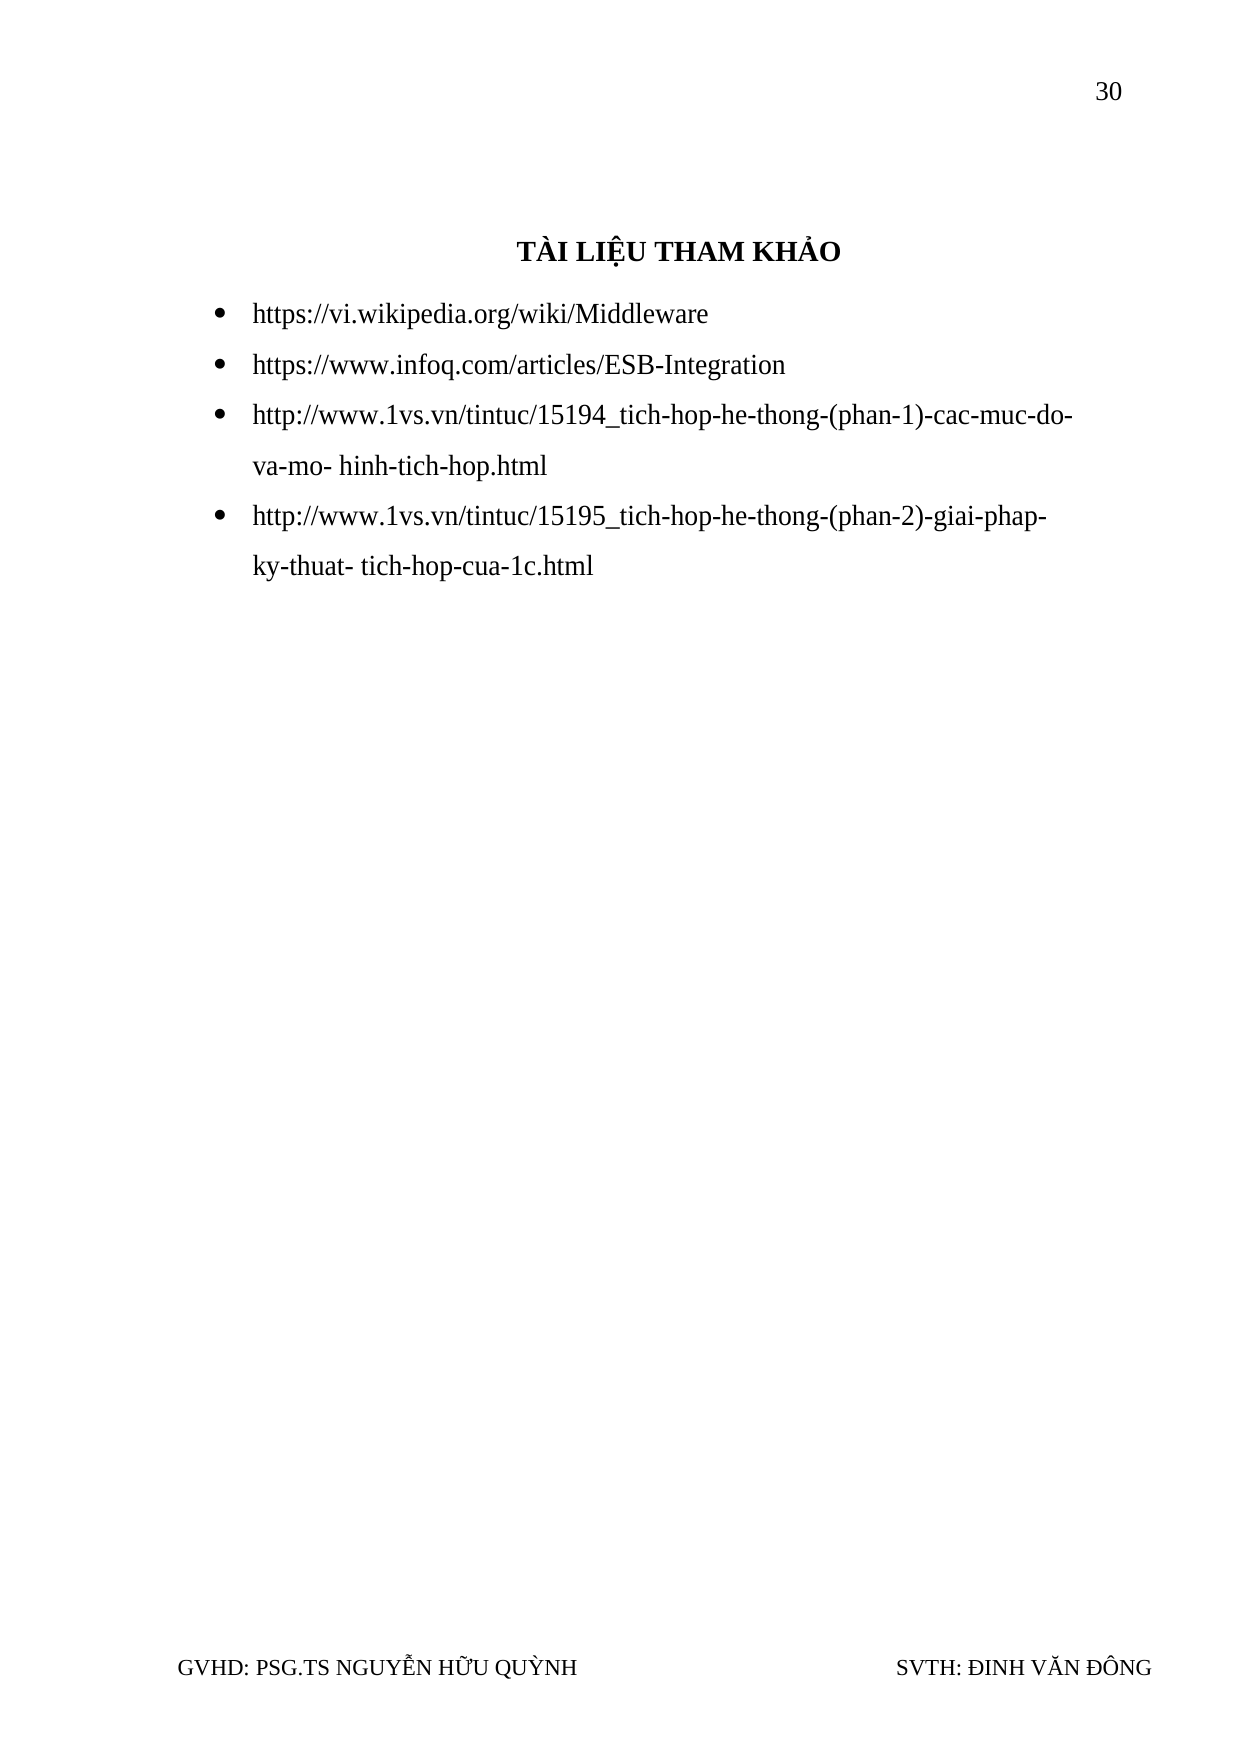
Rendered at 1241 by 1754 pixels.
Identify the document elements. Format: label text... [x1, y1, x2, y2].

text TÀI LIỆU THAM KHẢO [177, 234, 1122, 267]
list https://vi.wikipedia.org/wiki/Middleware [215, 297, 1079, 330]
list https://www.infoq.com/articles/ESB-Integration [215, 347, 1079, 381]
list http://www.1vs.vn/tintuc/15194_tich-hop-he-thong-(phan-1)-cac-muc-do-va-mo- hinh-tich-hop.html [215, 397, 1079, 481]
list http://www.1vs.vn/tintuc/15195_tich-hop-he-thong-(phan-2)-giai-phap-ky-thuat- tich-hop-cua-1c.html [215, 498, 1079, 582]
